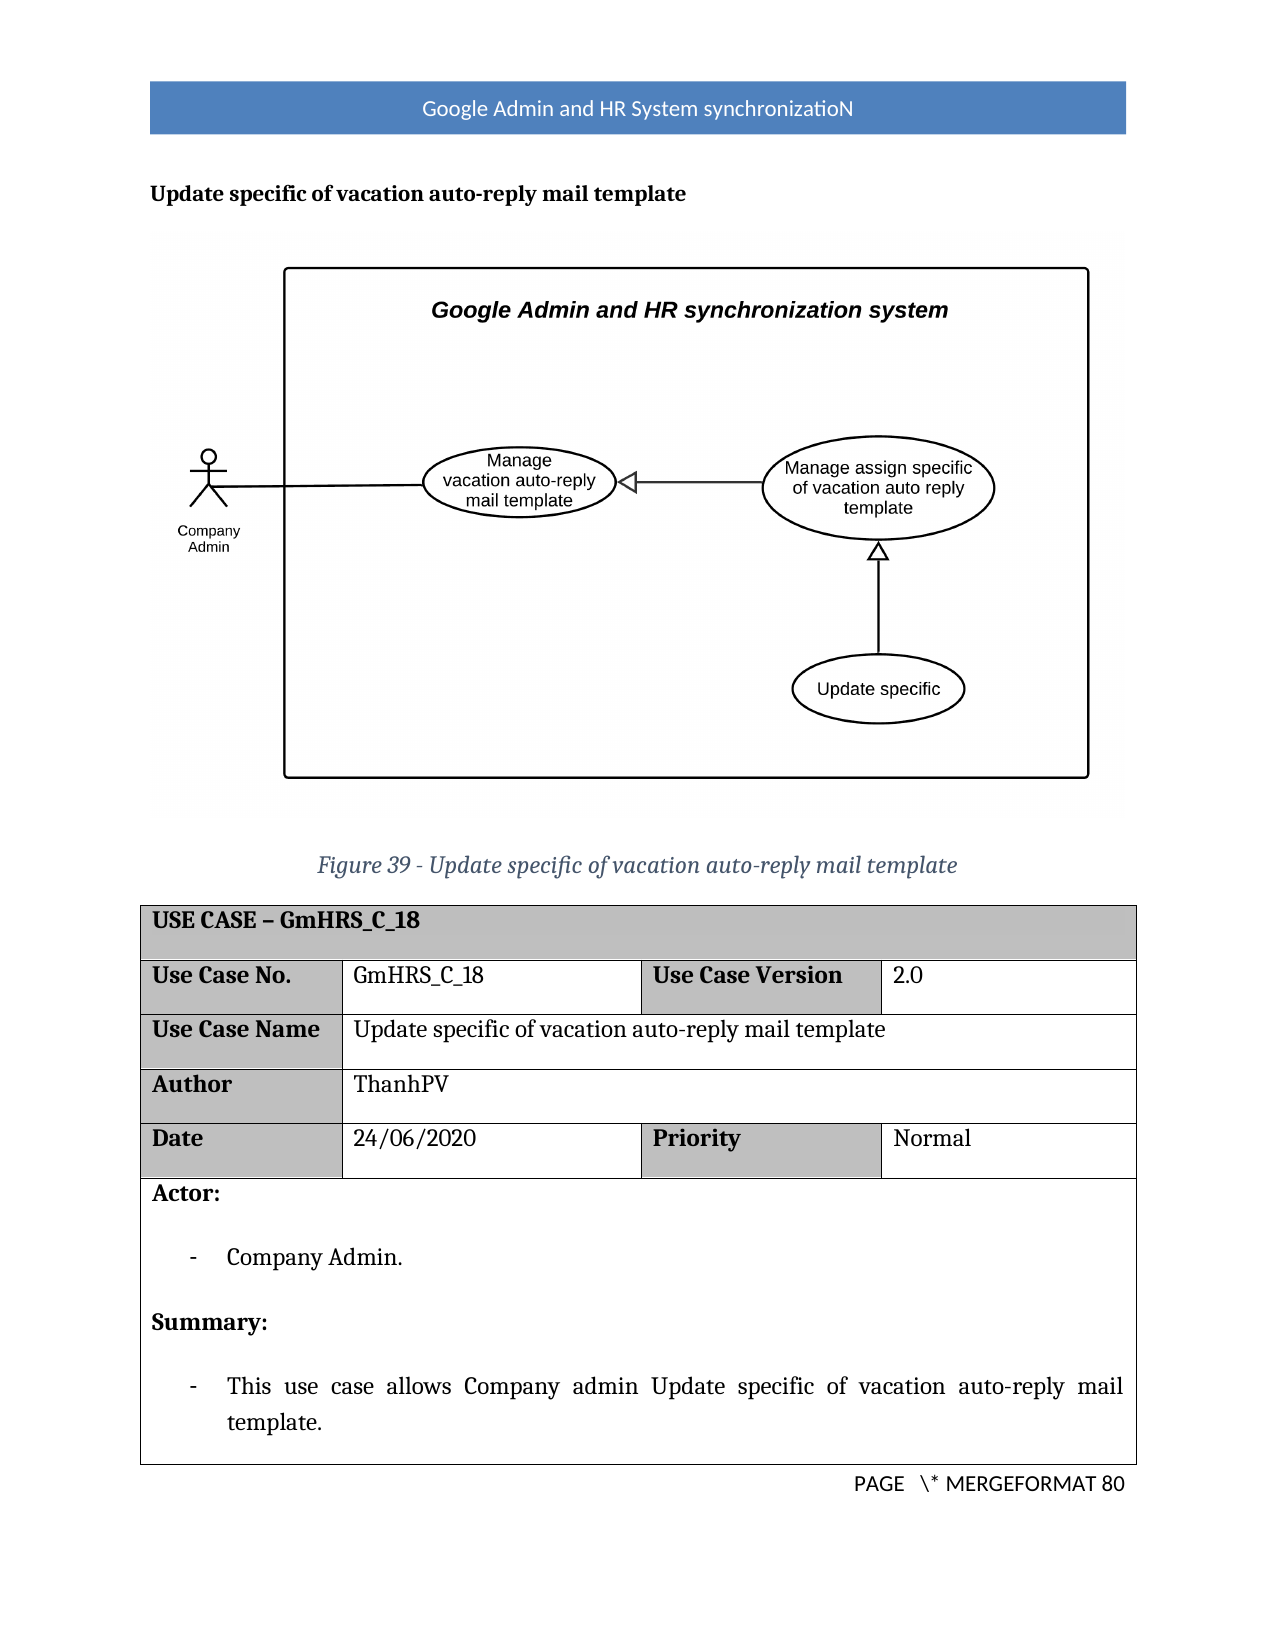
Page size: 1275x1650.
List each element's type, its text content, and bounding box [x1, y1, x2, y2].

text Figure 39 - Update specific of vacation auto-reply mail template [150, 851, 1125, 880]
table_cell Use Case Version [642, 961, 881, 1014]
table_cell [141, 1179, 1136, 1464]
table_cell 24/06/2020 [343, 1124, 641, 1177]
table_cell Normal [882, 1124, 1136, 1177]
table_cell Author [141, 1070, 342, 1123]
subtitle Update specific of vacation auto-reply mail template [150, 181, 1125, 207]
table_cell Use Case Name [141, 1015, 342, 1068]
table_cell Priority [642, 1124, 881, 1177]
table_cell Use Case No. [141, 961, 342, 1014]
table_header USE CASE – GmHRS_C_18 [141, 906, 1136, 959]
picture [150, 231, 1125, 818]
table_cell ThanhPV [343, 1070, 1136, 1123]
table_cell Date [141, 1124, 342, 1177]
table_cell GmHRS_C_18 [343, 961, 641, 1014]
table_cell Update specific of vacation auto-reply mail template [343, 1015, 1136, 1068]
table_cell 2.0 [882, 961, 1136, 1014]
